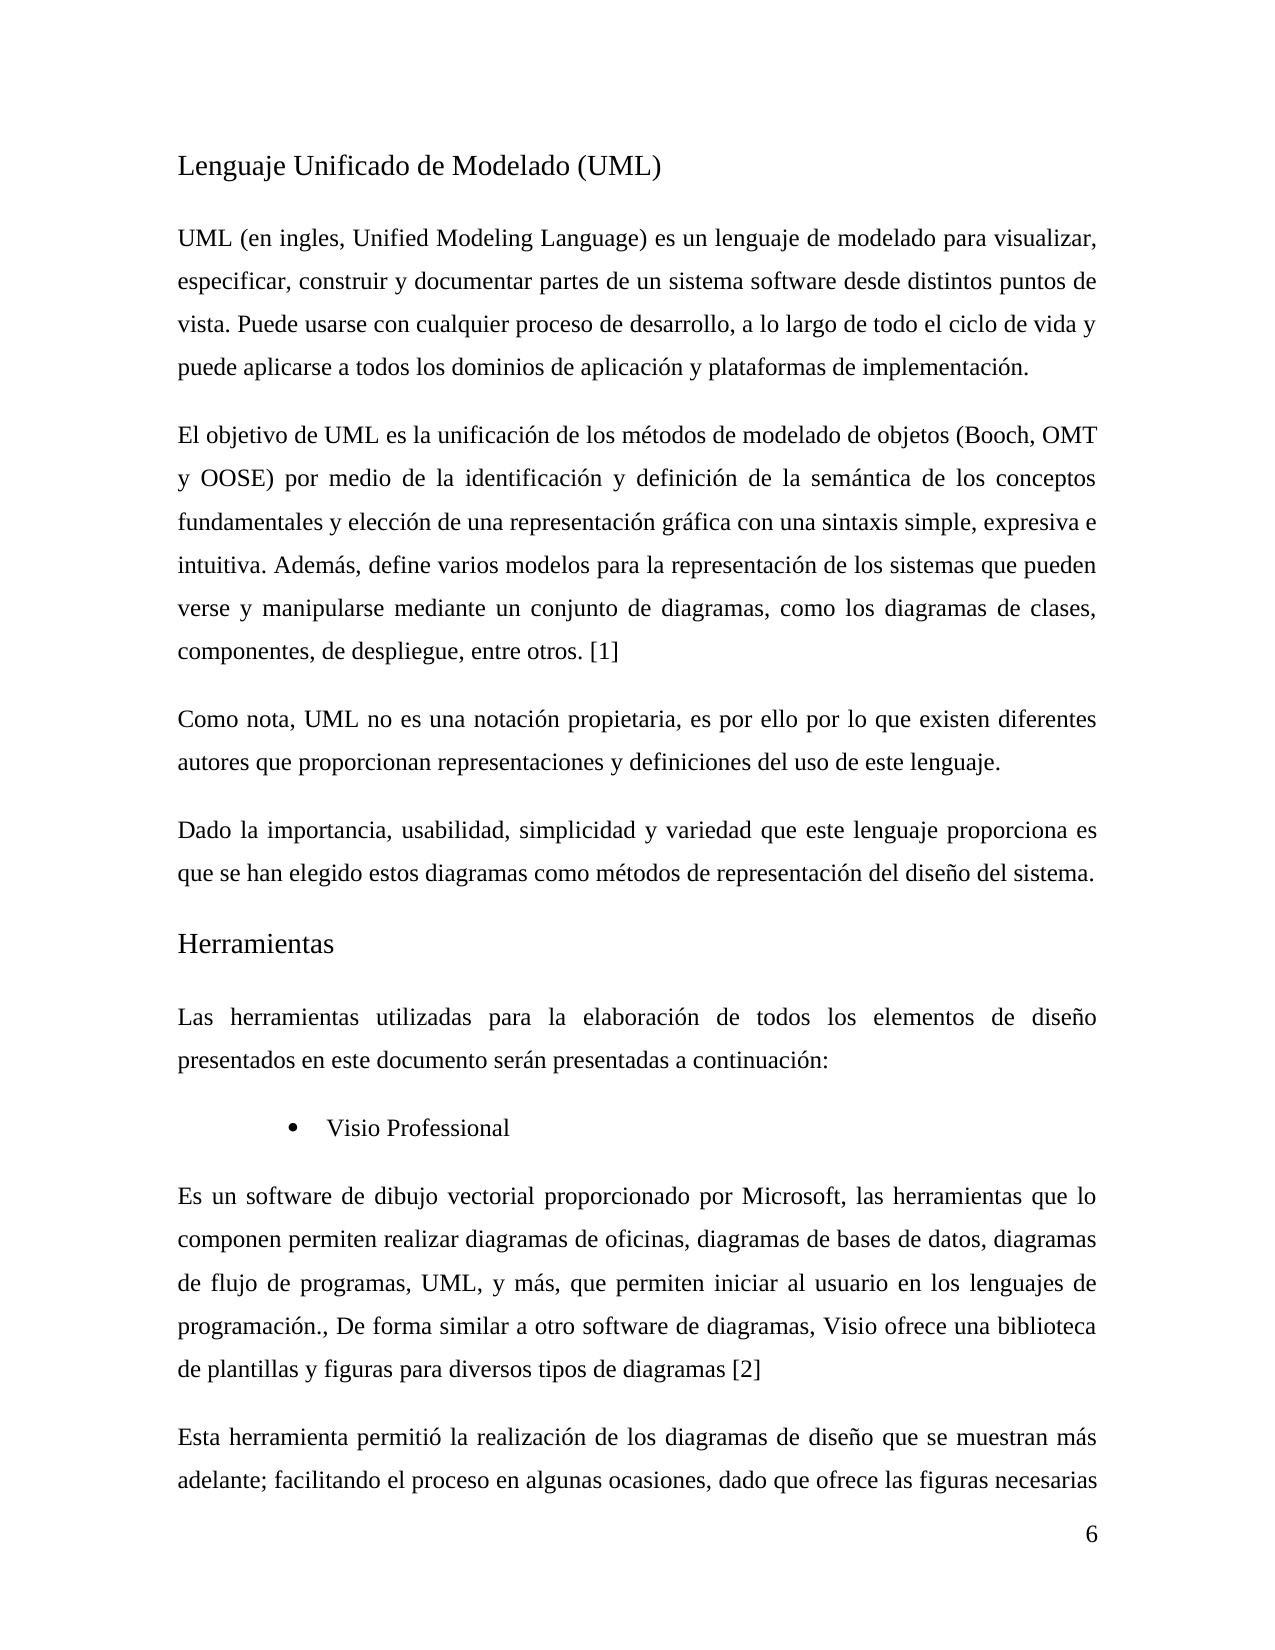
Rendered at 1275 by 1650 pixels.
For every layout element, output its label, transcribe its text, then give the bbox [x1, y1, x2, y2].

text Es un software de dibujo vectorial proporcionado por Microsoft, las herramientas que lo componen permiten realizar diagramas de oficinas, diagramas de bases de datos, diagramas de flujo de programas, UML, y más, que permiten iniciar al usuario en los lenguajes de programación., De forma similar a otro software de diagramas, Visio ofrece una biblioteca de plantillas y figuras para diversos tipos de diagramas [2] [177, 1181, 1098, 1383]
subtitle Lenguaje Unificado de Modelado (UML) [177, 148, 1098, 181]
list Visio Professional [288, 1113, 1098, 1142]
text Como nota, UML no es una notación propietaria, es por ello por lo que existen diferentes autores que proporcionan representaciones y definiciones del uso de este lenguaje. [177, 704, 1098, 776]
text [177, 1422, 1098, 1494]
text Las herramientas utilizadas para la elaboración de todos los elementos de diseño presentados en este documento serán presentadas a continuación: [177, 1002, 1098, 1074]
text El objetivo de UML es la unificación de los métodos de modelado de objetos (Booch, OMT y OOSE) por medio de la identificación y definición de la semántica de los conceptos fundamentales y elección de una representación gráfica con una sintaxis simple, expresiva e intuitiva. Además, define varios modelos para la representación de los sistemas que pueden verse y manipularse mediante un conjunto de diagramas, como los diagramas de clases, componentes, de despliegue, entre otros. [1] [177, 420, 1098, 665]
subtitle Herramientas [177, 927, 1098, 960]
text Dado la importancia, usabilidad, simplicidad y variedad que este lenguaje proporciona es que se han elegido estos diagramas como métodos de representación del diseño del sistema. [177, 815, 1098, 887]
text UML (en ingles, Unified Modeling Language) es un lenguaje de modelado para visualizar, especificar, construir y documentar partes de un sistema software desde distintos puntos de vista. Puede usarse con cualquier proceso de desarrollo, a lo largo de todo el ciclo de vida y puede aplicarse a todos los dominios de aplicación y plataformas de implementación. [177, 223, 1098, 381]
